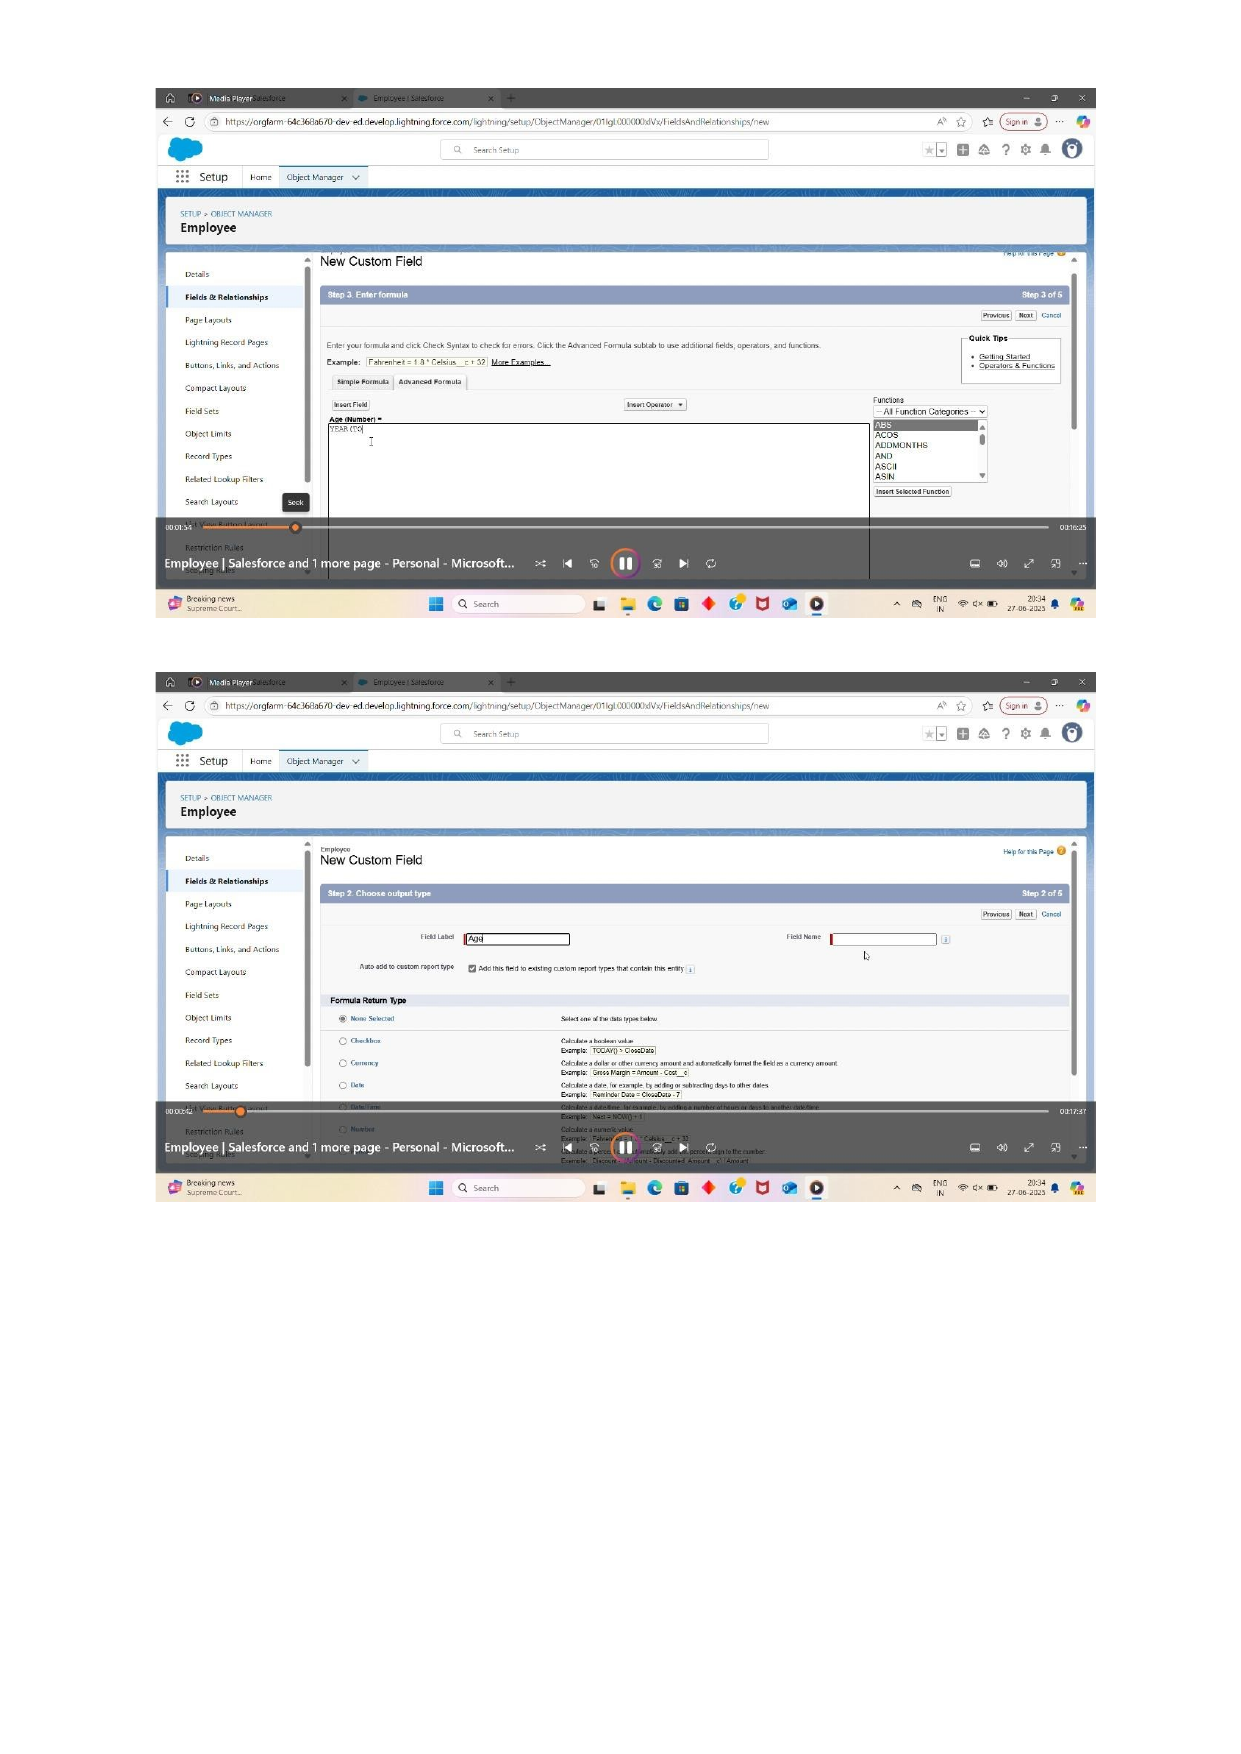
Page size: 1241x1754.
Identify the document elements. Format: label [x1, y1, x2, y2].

picture [155, 672, 1096, 1202]
picture [155, 88, 1096, 618]
